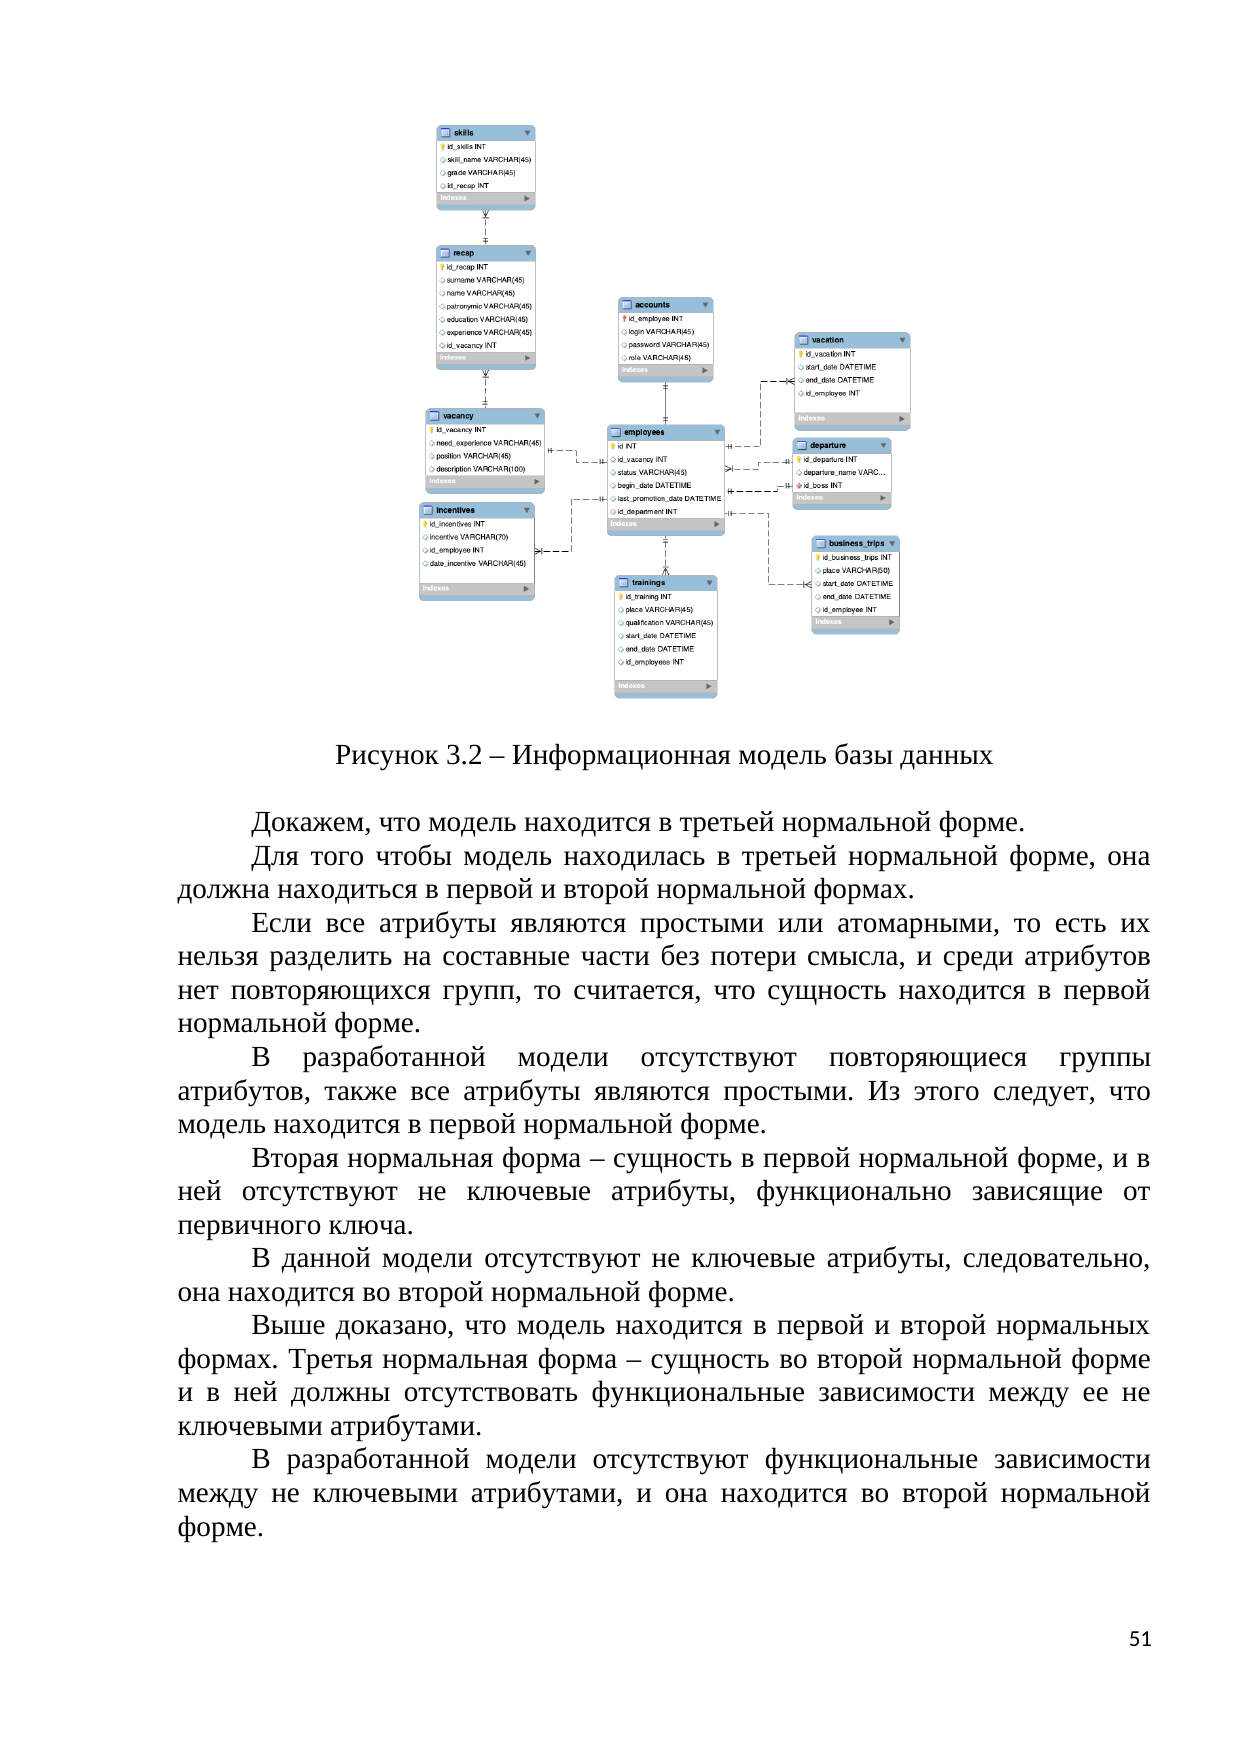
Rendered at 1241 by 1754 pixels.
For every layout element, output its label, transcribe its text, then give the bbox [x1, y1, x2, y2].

picture [412, 118, 916, 704]
text Если все атрибуты являются простыми или атомарными, то есть их нельзя разделить на составные части без потери смысла, и среди атрибутов нет повторяющихся групп, то считается, что сущность находится в первой нормальной форме. [177, 905, 1152, 1039]
text Рисунок 3.2 – Информационная модель базы данных [177, 737, 1152, 771]
text В разработанной модели отсутствуют функциональные зависимости между не ключевыми атрибутами, и она находится во второй нормальной форме. [177, 1442, 1152, 1542]
text Выше доказано, что модель находится в первой и второй нормальных формах. Третья нормальная форма – сущность во второй нормальной форме и в ней должны отсутствовать функциональные зависимости между ее не ключевыми атрибутами. [177, 1307, 1152, 1442]
text Докажем, что модель находится в третьей нормальной форме. [177, 804, 1152, 838]
text Вторая нормальная форма – сущность в первой нормальной форме, и в ней отсутствуют не ключевые атрибуты, функционально зависящие от первичного ключа. [177, 1140, 1152, 1240]
text В разработанной модели отсутствуют повторяющиеся группы атрибутов, также все атрибуты являются простыми. Из этого следует, что модель находится в первой нормальной форме. [177, 1039, 1152, 1140]
text В данной модели отсутствуют не ключевые атрибуты, следовательно, она находится во второй нормальной форме. [177, 1240, 1152, 1307]
text Для того чтобы модель находилась в третьей нормальной форме, она должна находиться в первой и второй нормальной формах. [177, 838, 1152, 905]
